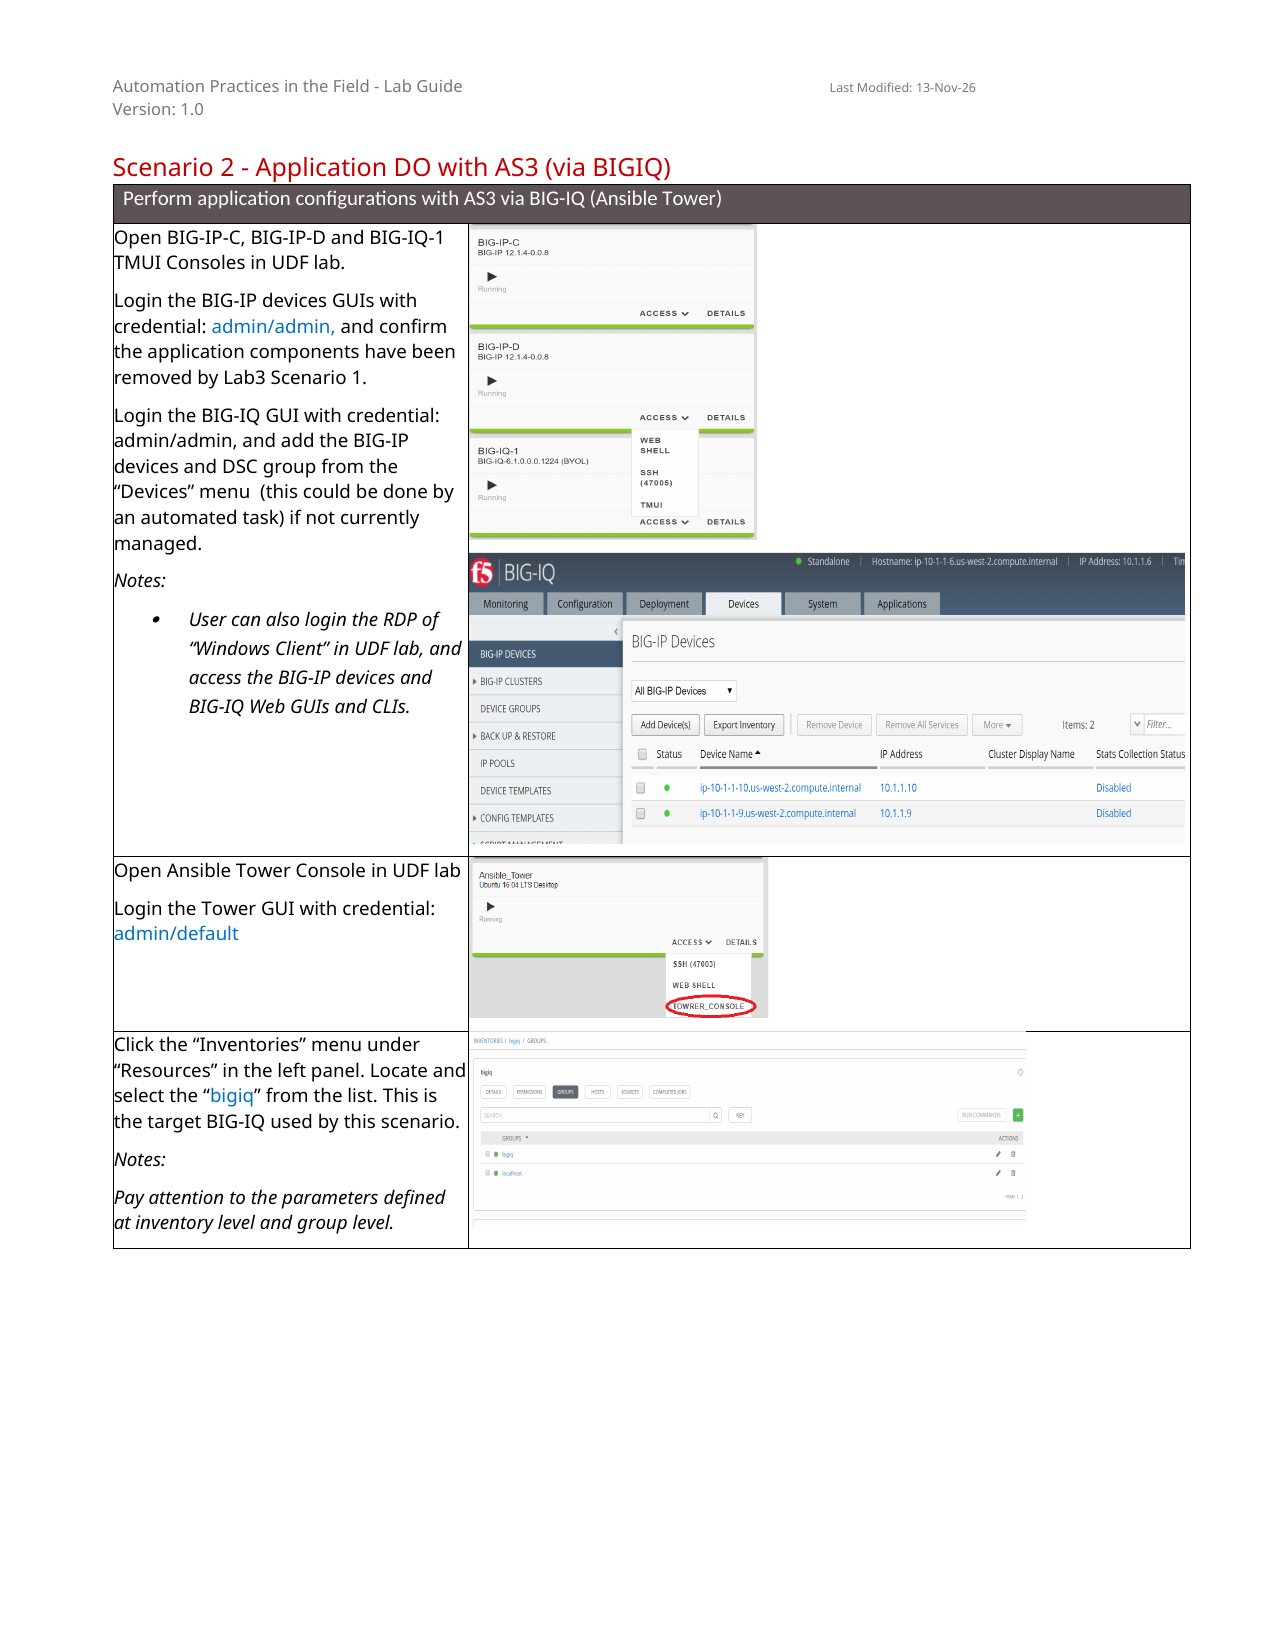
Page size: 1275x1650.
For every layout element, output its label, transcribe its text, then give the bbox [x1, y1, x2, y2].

table_header Perform application configurations with AS3 via BIG-IQ (Ansible Tower) [114, 185, 1190, 223]
table_cell [469, 1032, 1190, 1248]
table_cell [469, 857, 1190, 1031]
table_cell Open BIG-IP-C, BIG-IP-D and BIG-IQ-1 TMUI Consoles in UDF lab. Login the BIG-IP devices GUIs with credential: admin/admin, and confirm the application components have been removed by Lab3 Scenario 1. Login the BIG-IQ GUI with credential: admin/admin, and add the BIG-IP devices and DSC group from the “Devices” menu (this could be done by an automated task) if not currently managed. Notes: User can also login the RDP of “Windows Client” in UDF lab, and access the BIG-IP devices and BIG-IQ Web GUIs and CLIs. [114, 224, 468, 856]
table_cell Click the “Inventories” menu under “Resources” in the left panel. Locate and select the “bigiq” from the list. This is the target BIG-IQ used by this scenario. Notes: Pay attention to the parameters defined at inventory level and group level. [114, 1032, 468, 1248]
subtitle Scenario 2 - Application DO with AS3 (via BIGIQ) [112, 150, 1162, 184]
table_cell Open Ansible Tower Console in UDF lab Login the Tower GUI with credential: admin/default [114, 857, 468, 1031]
table_cell [469, 224, 1190, 856]
